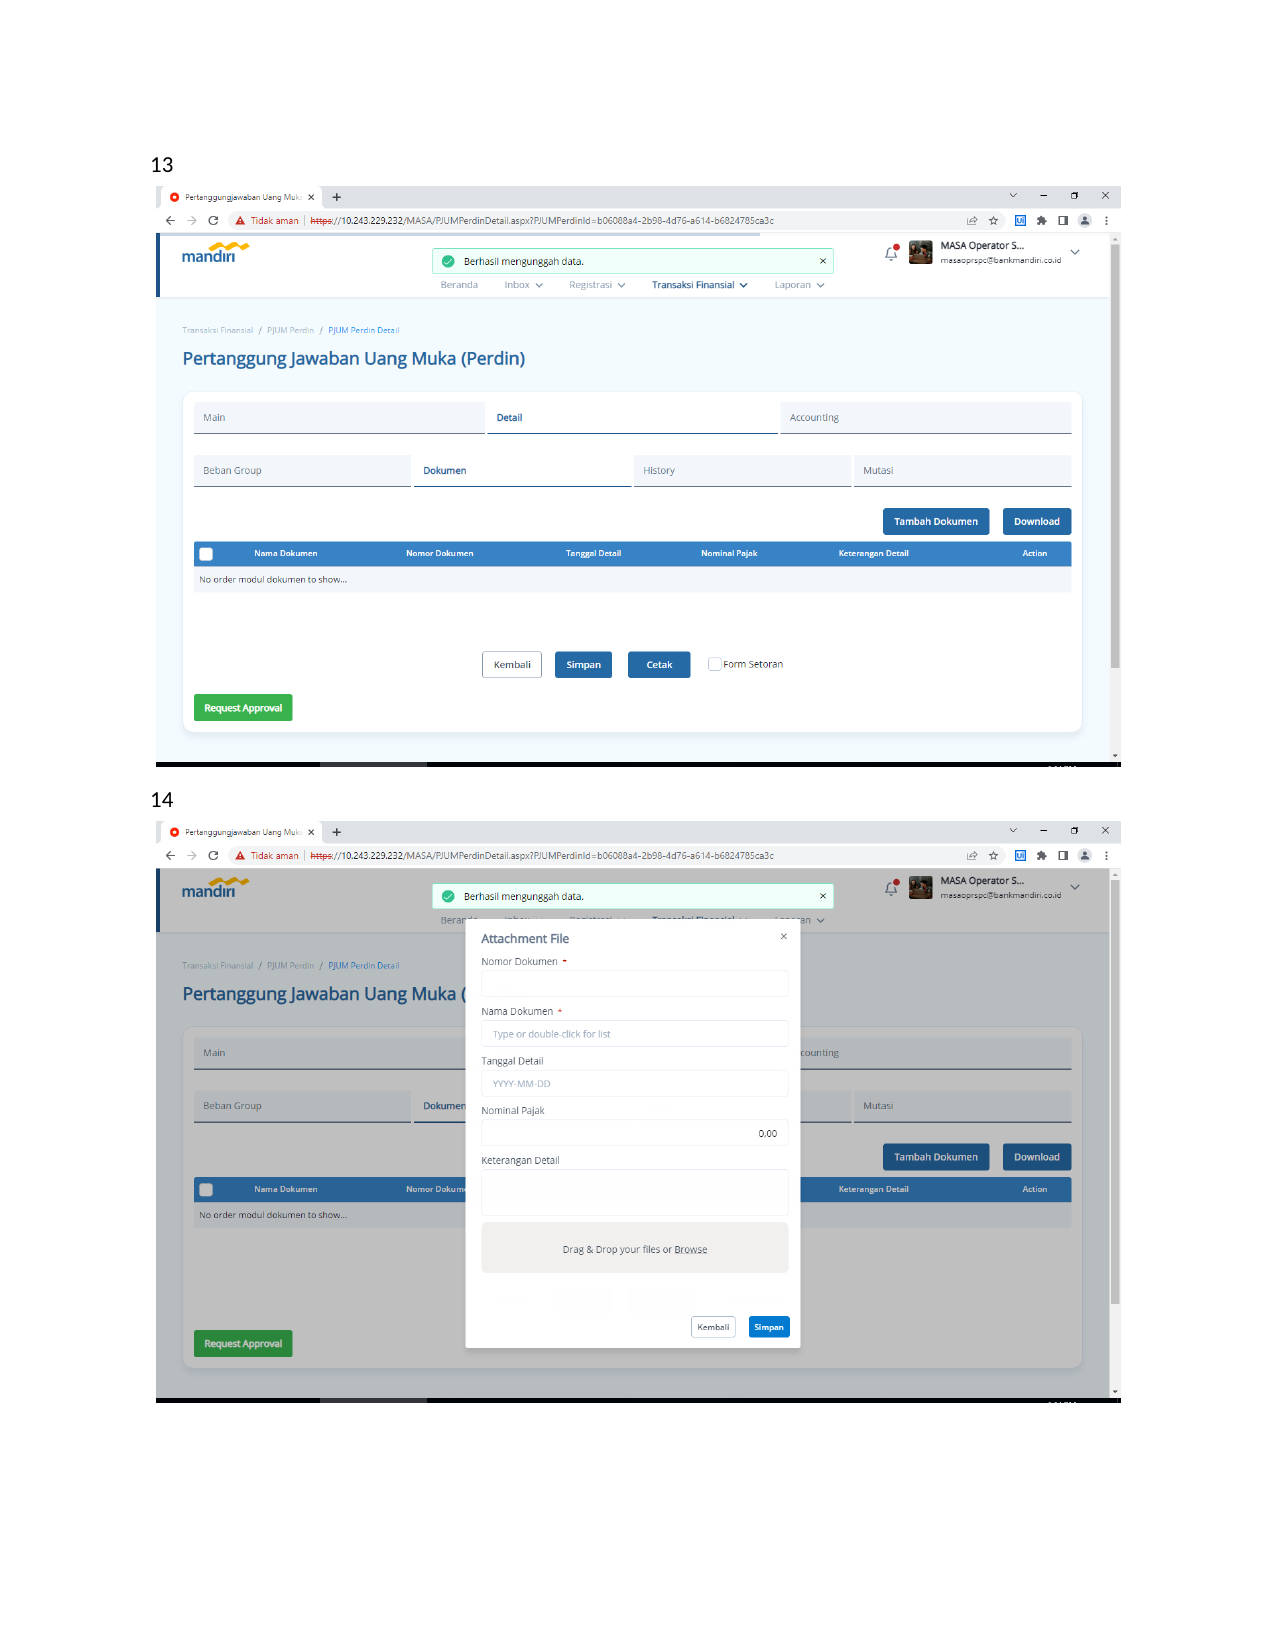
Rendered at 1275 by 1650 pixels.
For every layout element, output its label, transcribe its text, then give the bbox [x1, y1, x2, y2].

text 14 [150, 786, 1125, 815]
text 13 [150, 150, 1125, 180]
picture [150, 180, 1125, 767]
picture [150, 815, 1125, 1403]
